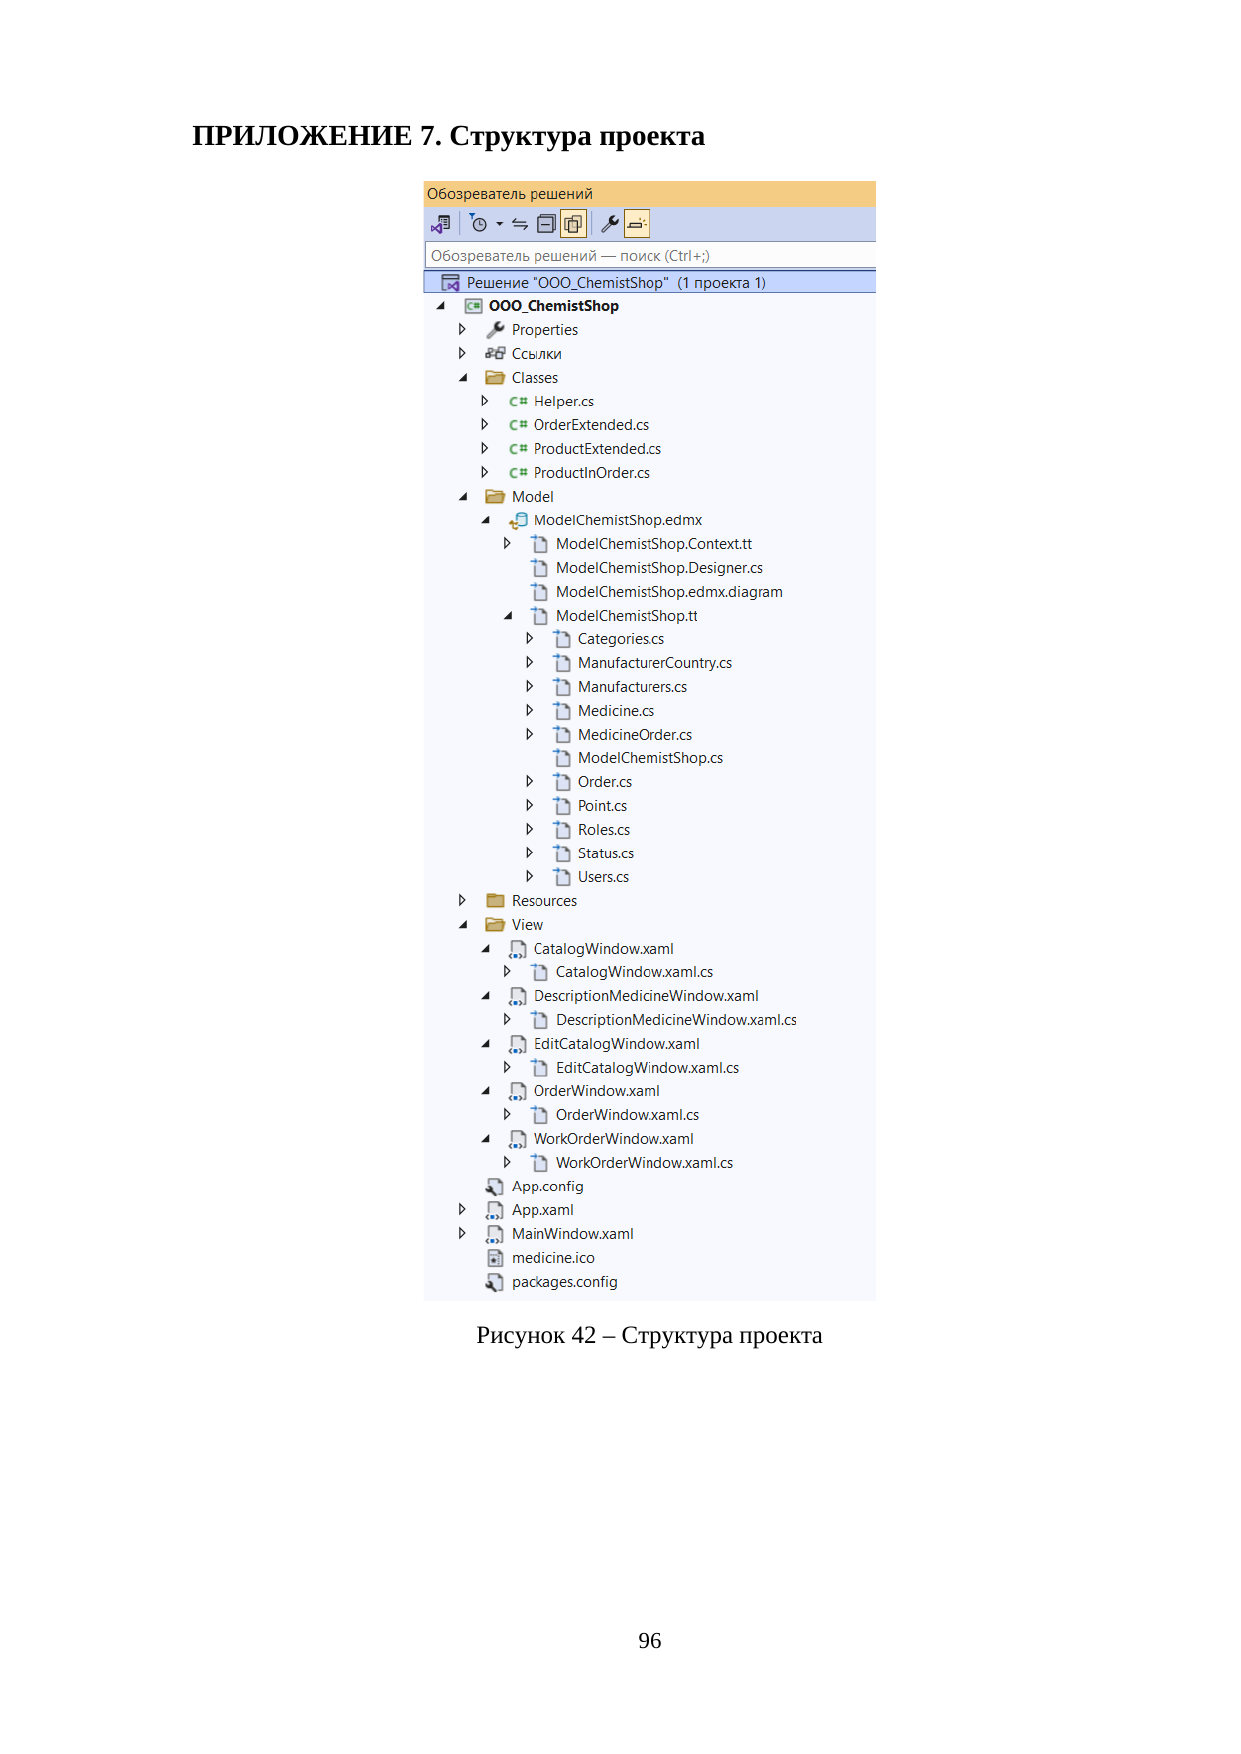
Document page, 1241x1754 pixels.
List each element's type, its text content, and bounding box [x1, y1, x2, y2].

text Рисунок 42 – Структура проекта [118, 1320, 1181, 1348]
subtitle ПРИЛОЖЕНИЕ 7. Структура проекта [118, 118, 1181, 152]
picture [423, 181, 876, 1301]
